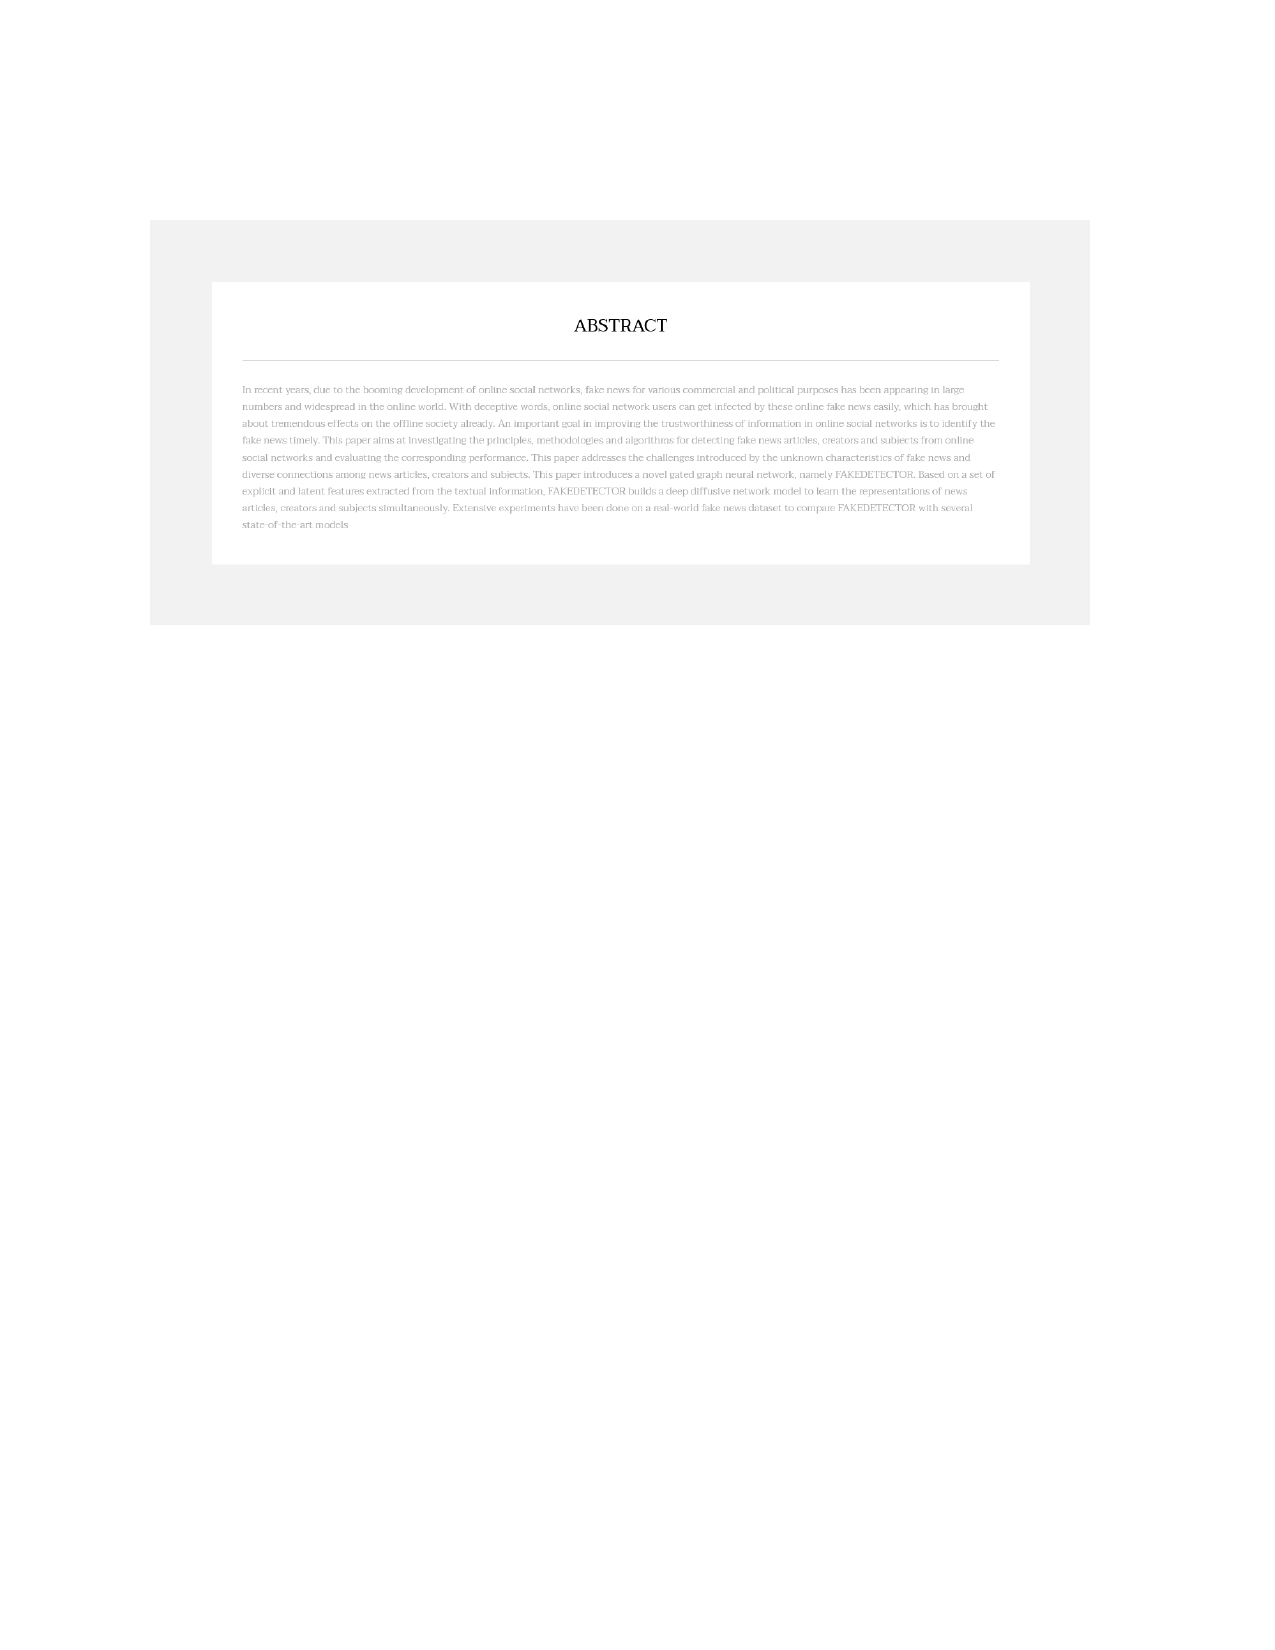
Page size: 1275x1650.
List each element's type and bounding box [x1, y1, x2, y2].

picture [150, 220, 1090, 625]
